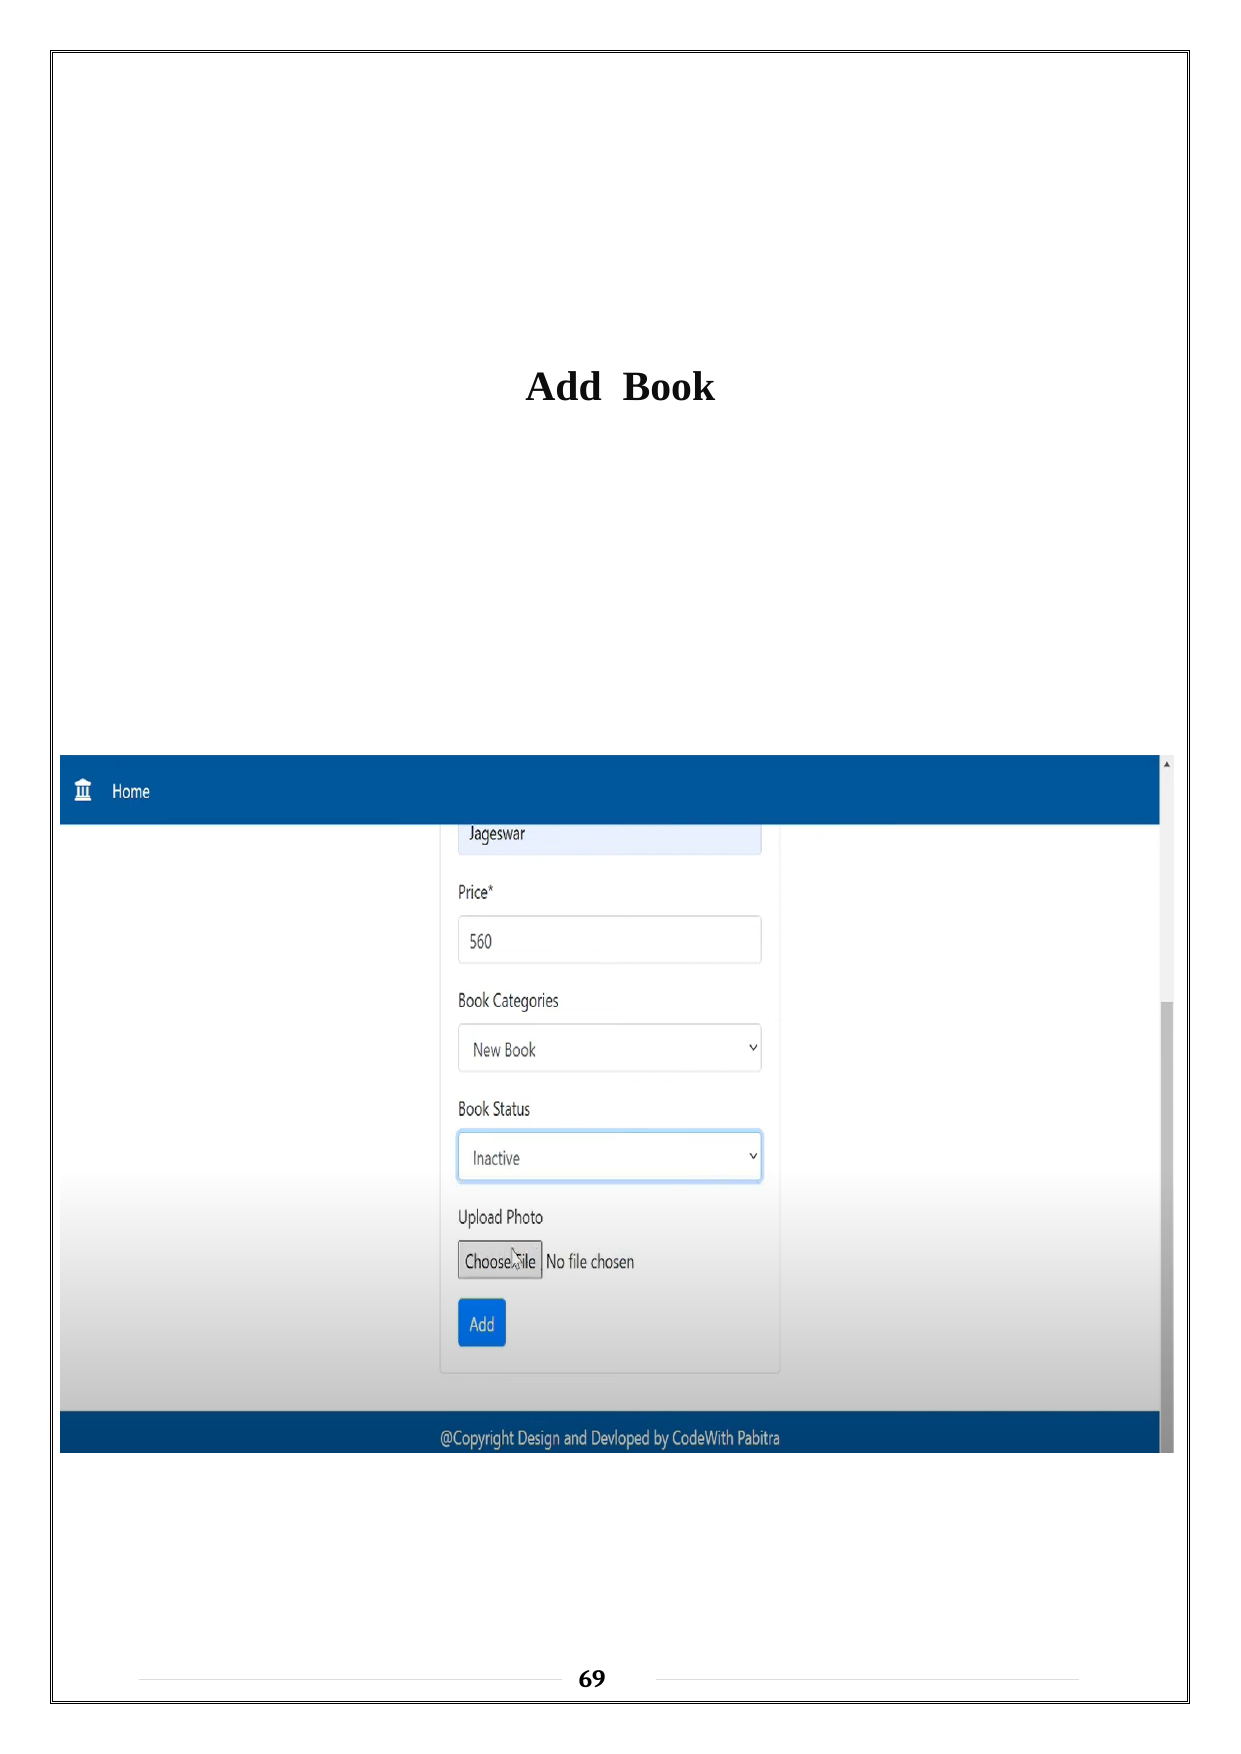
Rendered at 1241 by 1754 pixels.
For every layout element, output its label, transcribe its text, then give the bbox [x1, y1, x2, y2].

picture [60, 755, 1174, 1453]
text Add Book [150, 361, 1090, 409]
